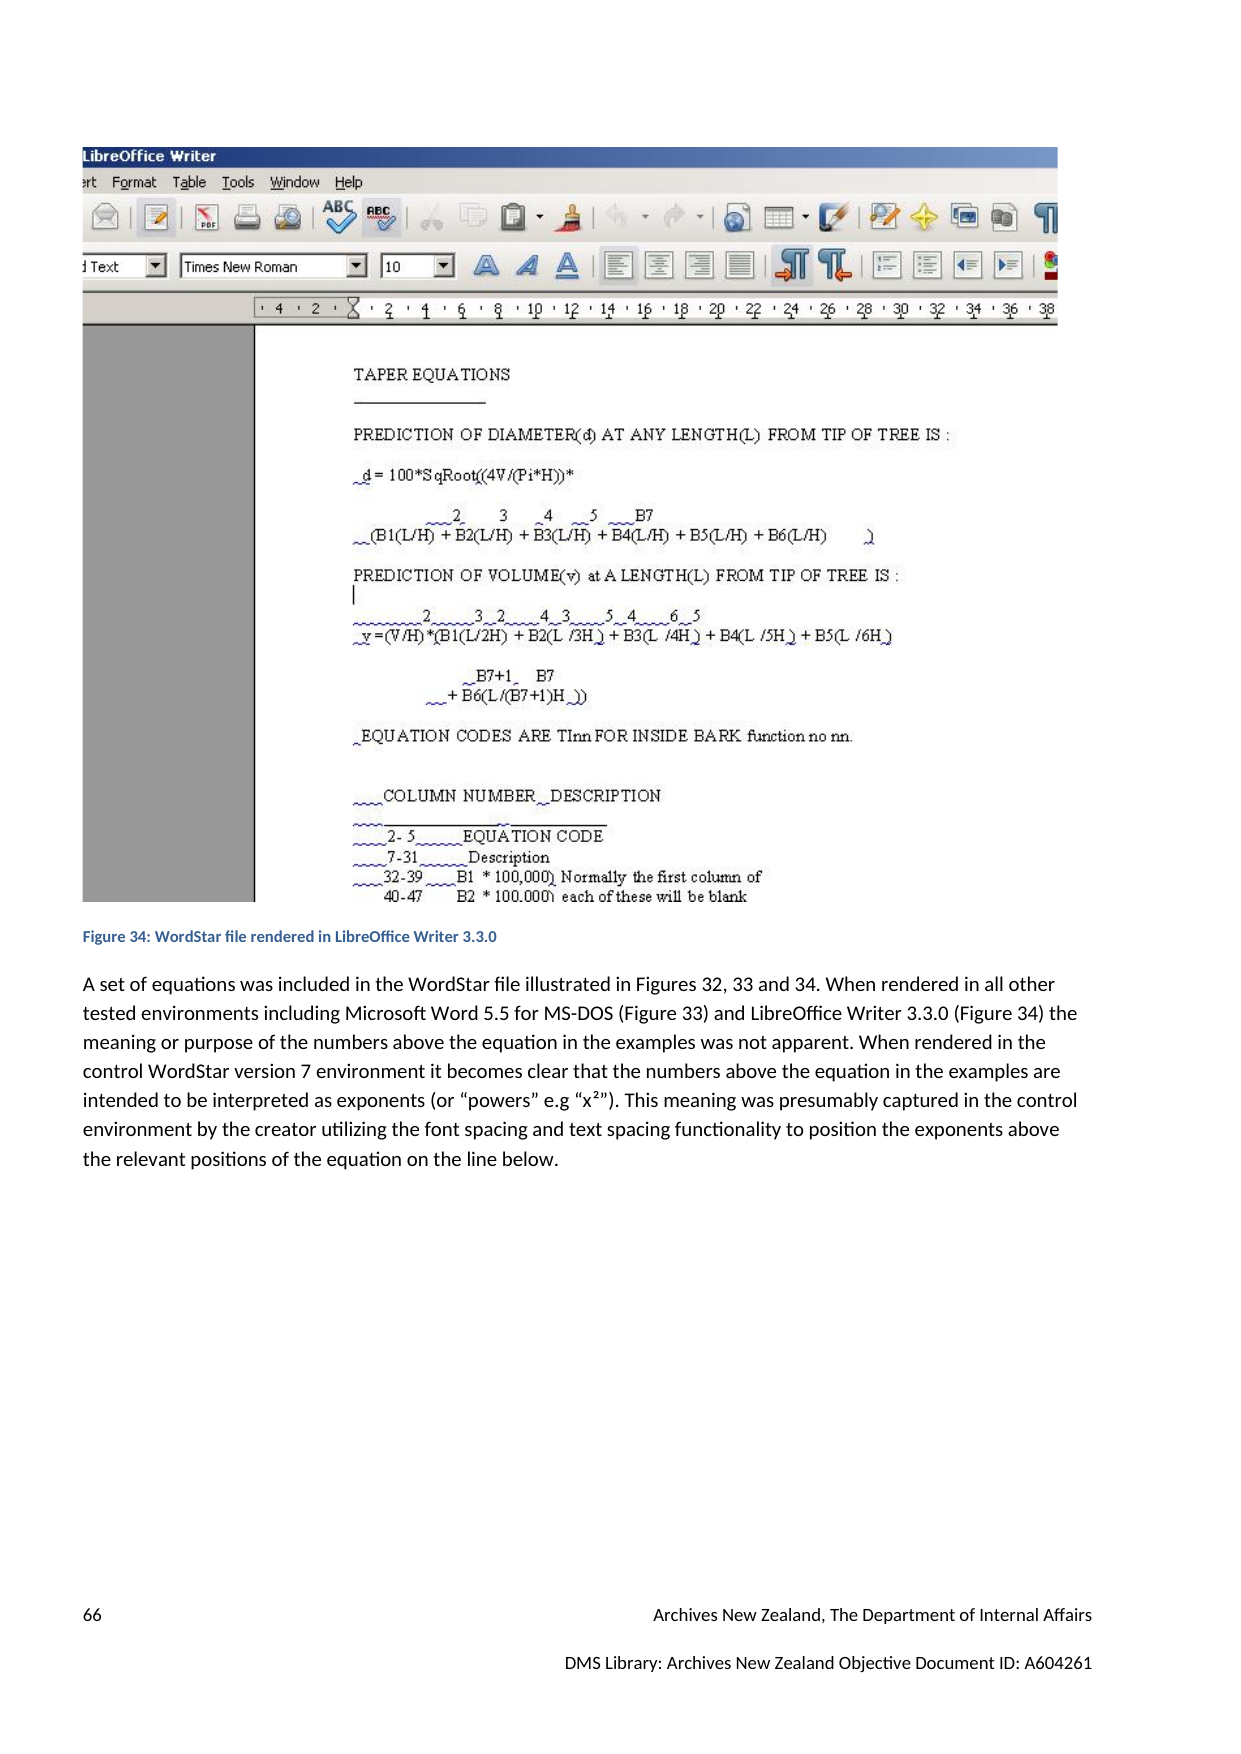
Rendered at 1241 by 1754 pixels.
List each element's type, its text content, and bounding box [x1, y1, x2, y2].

picture [82, 147, 1058, 902]
text Figure 34: WordStar file rendered in LibreOffice Writer 3.3.0 [83, 927, 1092, 947]
text A set of equations was included in the WordStar file illustrated in Figures 32, 33 and 34. When rendered in all other tested environments including Microsoft Word 5.5 for MS-DOS (Figure 33) and LibreOffice Writer 3.3.0 (Figure 34) the meaning or purpose of the numbers above the equation in the examples was not apparent. When rendered in the control WordStar version 7 environment it becomes clear that the numbers above the equation in the examples are intended to be interpreted as exponents (or “powers” e.g “x²”). This meaning was presumably captured in the control environment by the creator utilizing the font spacing and text spacing functionality to position the exponents above the relevant positions of the equation on the line below. [83, 971, 1092, 1171]
